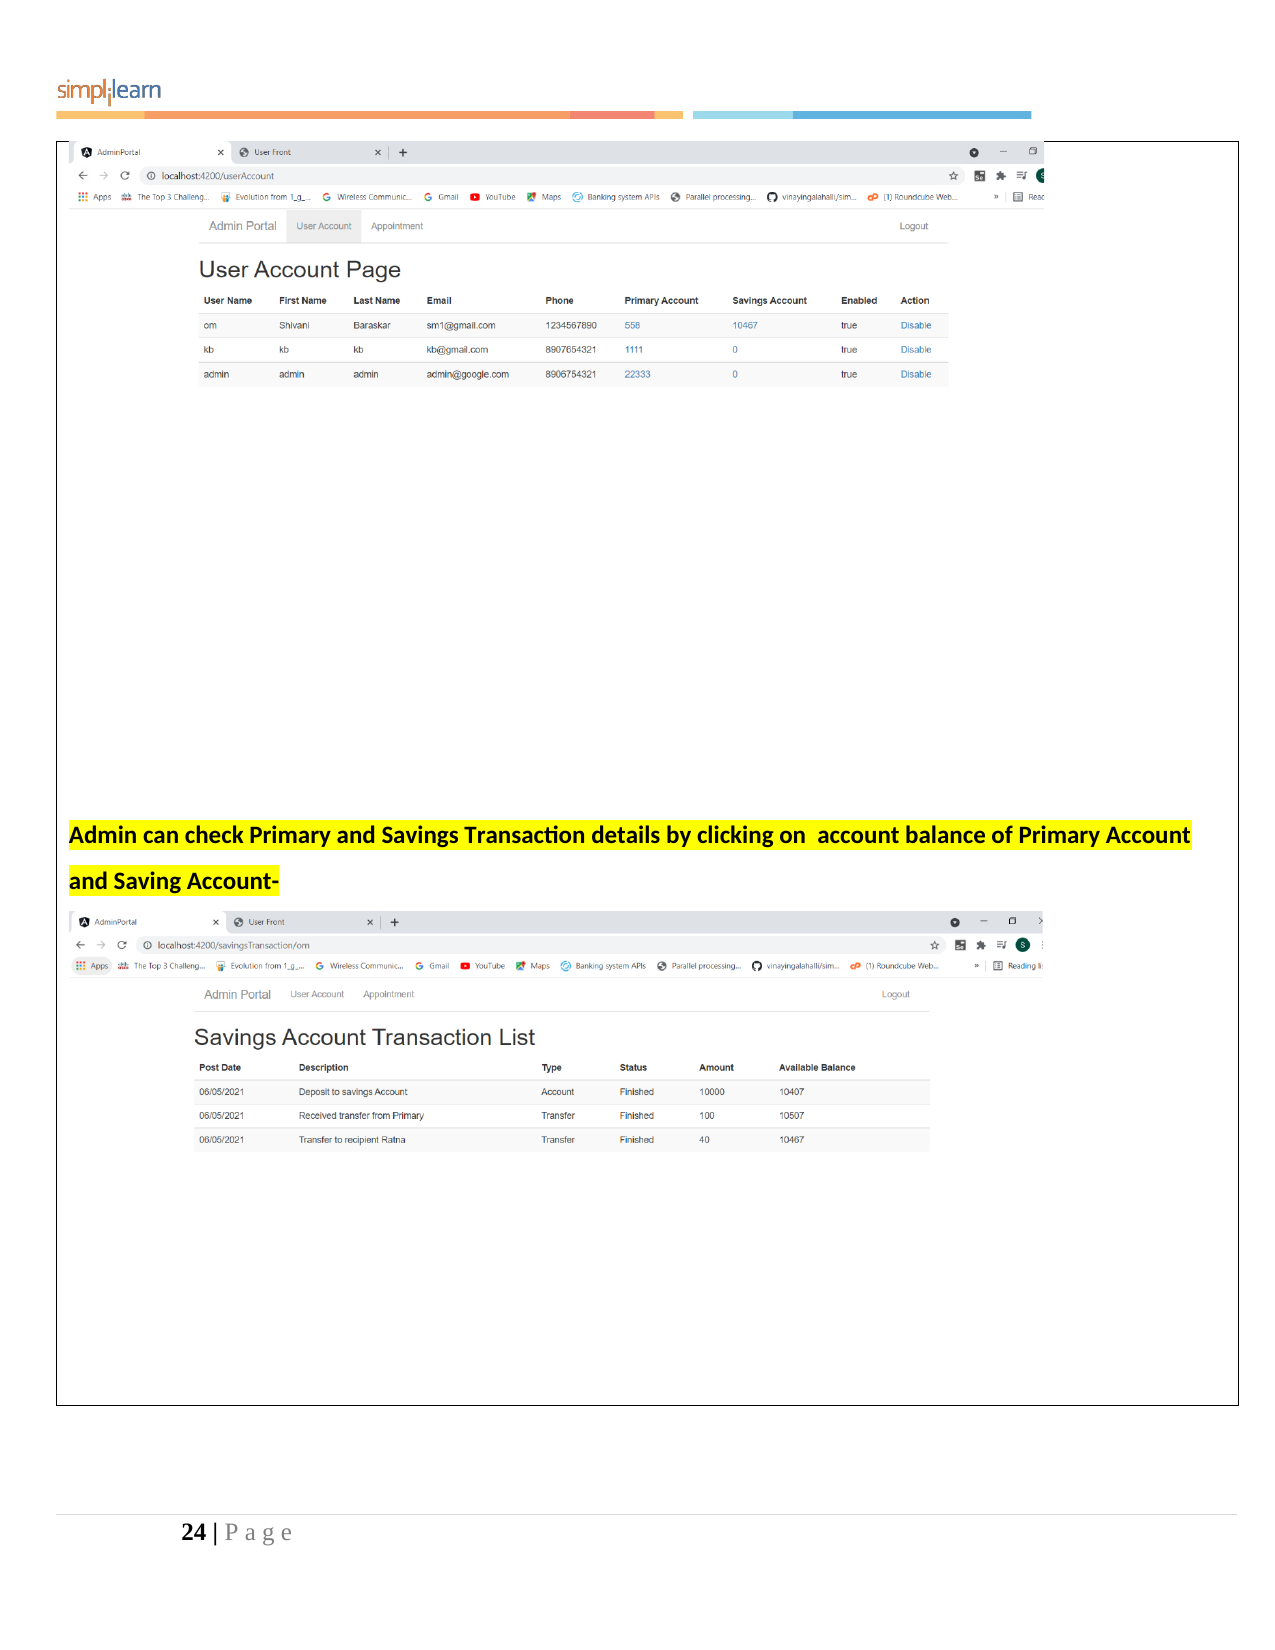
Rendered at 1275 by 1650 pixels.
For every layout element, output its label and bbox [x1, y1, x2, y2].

picture [68, 141, 1045, 577]
picture [68, 911, 1043, 1347]
table_header [57, 142, 1238, 1405]
picture [56, 75, 1032, 119]
